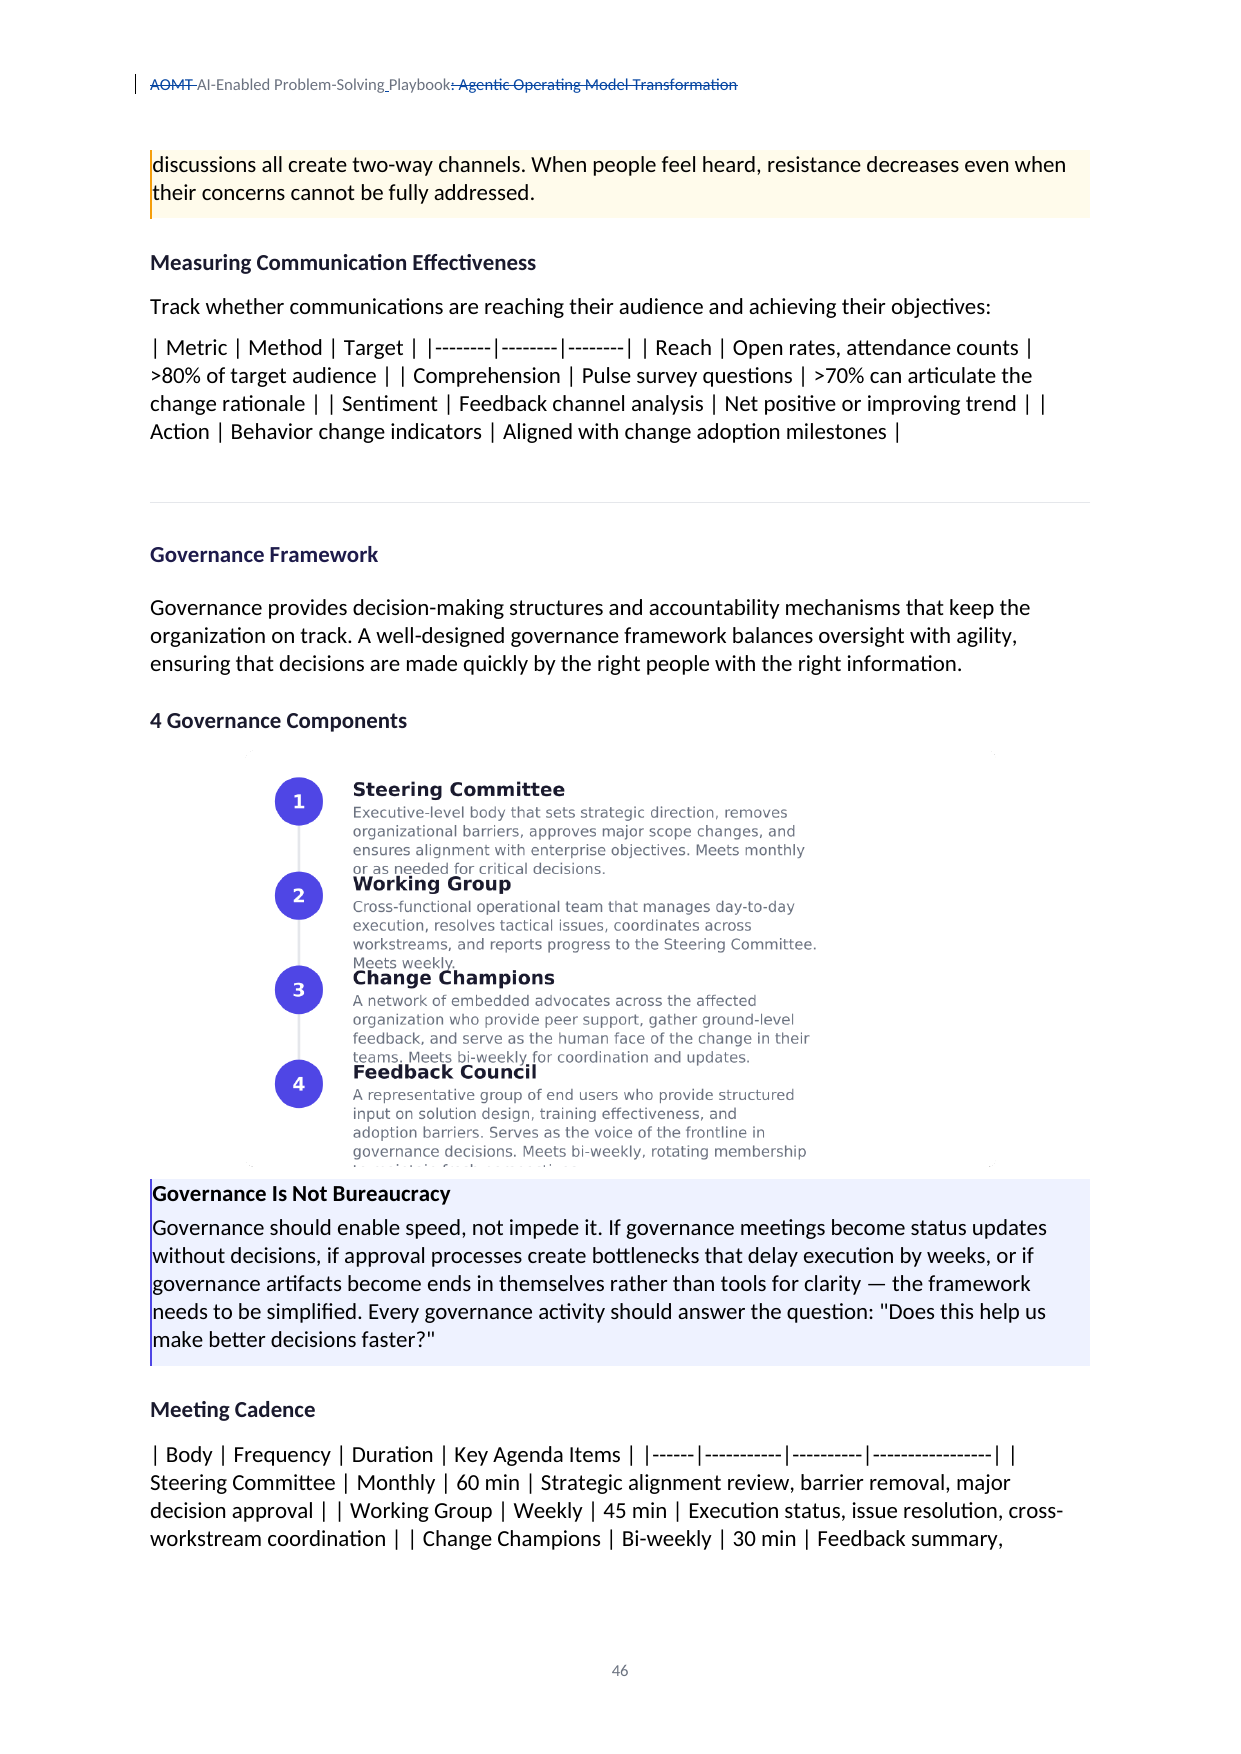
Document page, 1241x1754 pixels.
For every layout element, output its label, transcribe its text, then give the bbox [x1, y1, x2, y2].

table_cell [152, 150, 1090, 218]
subtitle Measuring Communication Effectiveness [150, 248, 1090, 276]
text Governance provides decision-making structures and accountability mechanisms that keep the organization on track. A well-designed governance framework balances oversight with agility, ensuring that decisions are made quickly by the right people with the right information. [150, 593, 1090, 677]
subtitle Meeting Cadence [150, 1395, 1090, 1423]
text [150, 1440, 1090, 1552]
subtitle Governance Framework [150, 540, 1090, 568]
subtitle 4 Governance Components [150, 706, 1090, 734]
text | Metric | Method | Target | |--------|--------|--------| | Reach | Open rates, attendance counts | >80% of target audience | | Comprehension | Pulse survey questions | >70% can articulate the change rationale | | Sentiment | Feedback channel analysis | Net positive or improving trend | | Action | Behavior change indicators | Aligned with change adoption milestones | [150, 333, 1090, 445]
text Track whether communications are reaching their audience and achieving their objectives: [150, 292, 1090, 320]
table_header Governance Is Not Bureaucracy Governance should enable speed, not impede it. If governance meetings become status updates without decisions, if approval processes create bottlenecks that delay execution by weeks, or if governance artifacts become ends in themselves rather than tools for clarity — the framework needs to be simplified. Every governance activity should answer the question: "Does this help us make better decisions faster?" [152, 1179, 1090, 1366]
picture [245, 750, 995, 1167]
